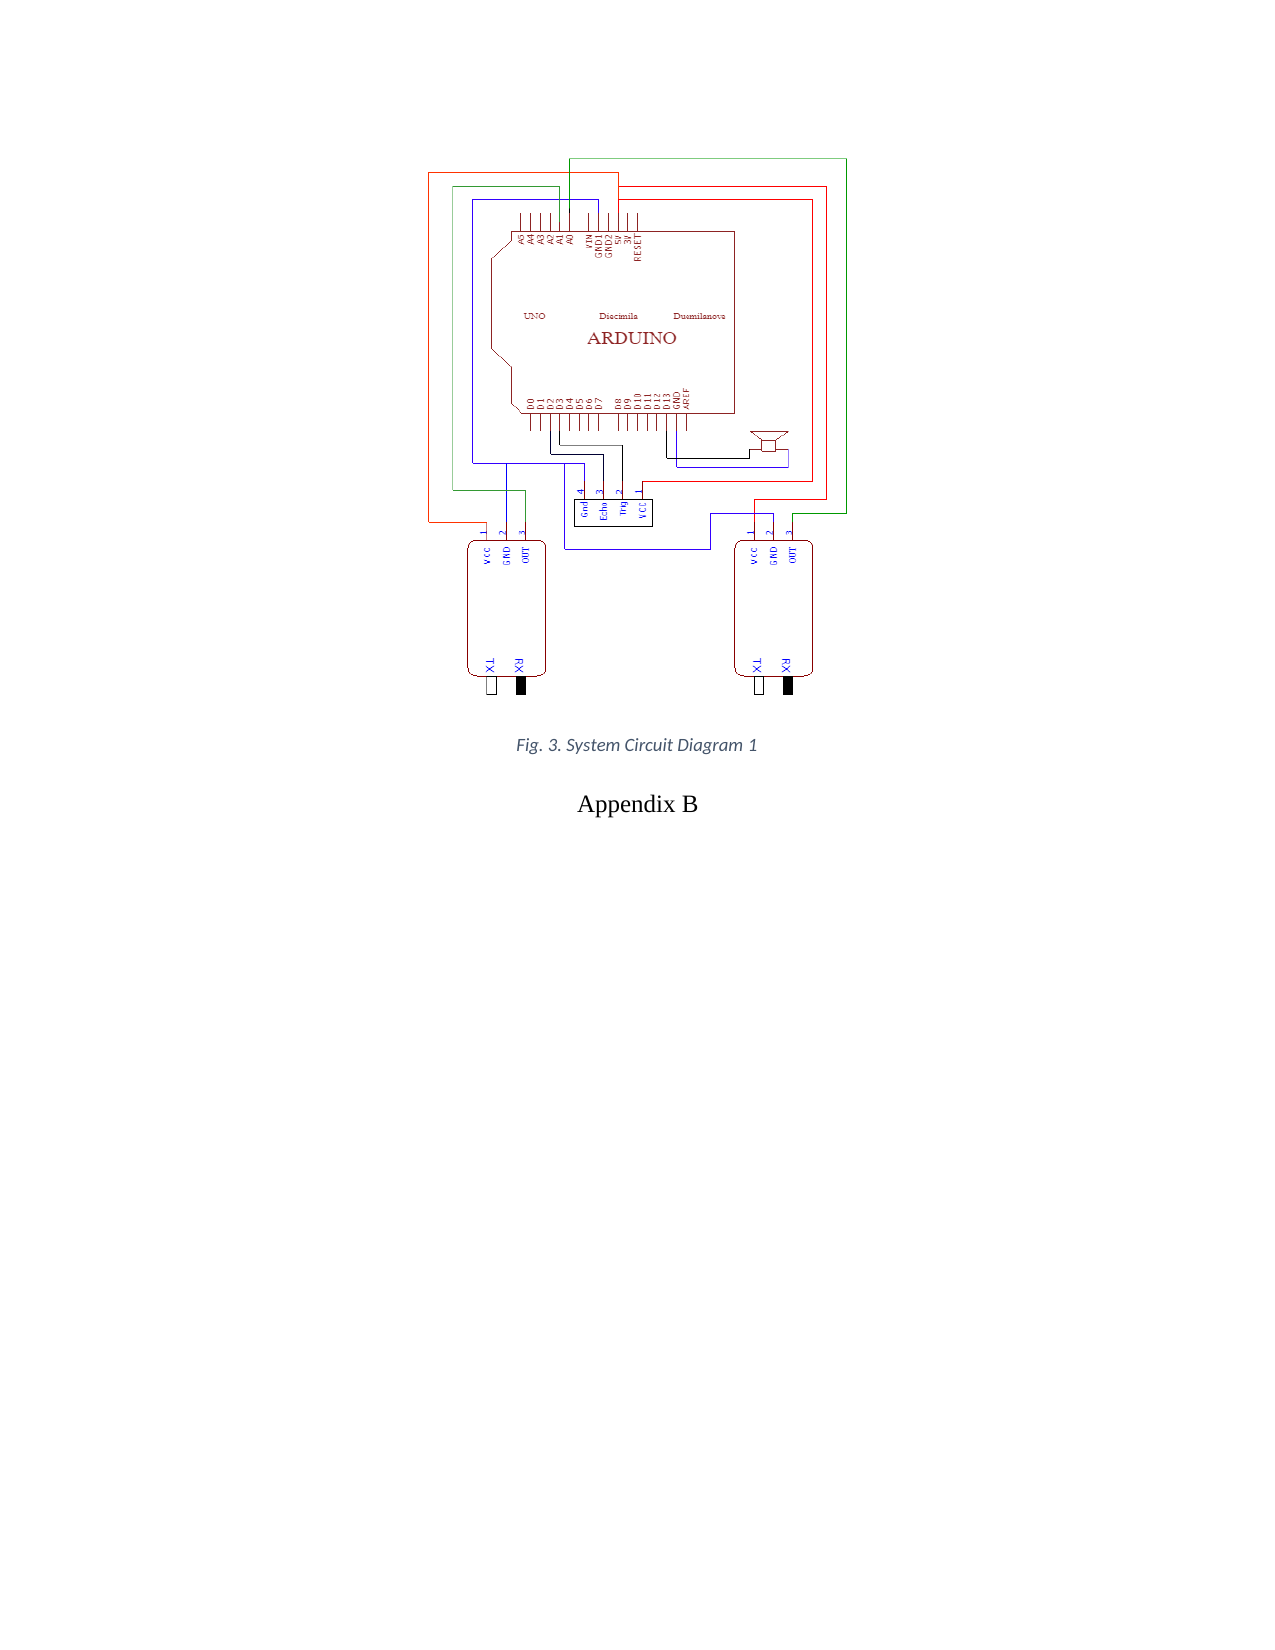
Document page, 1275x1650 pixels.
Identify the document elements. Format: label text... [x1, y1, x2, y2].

text Appendix B [150, 789, 1125, 817]
text Fig. 3. System Circuit Diagram 1 [150, 733, 1125, 756]
picture [419, 149, 856, 703]
